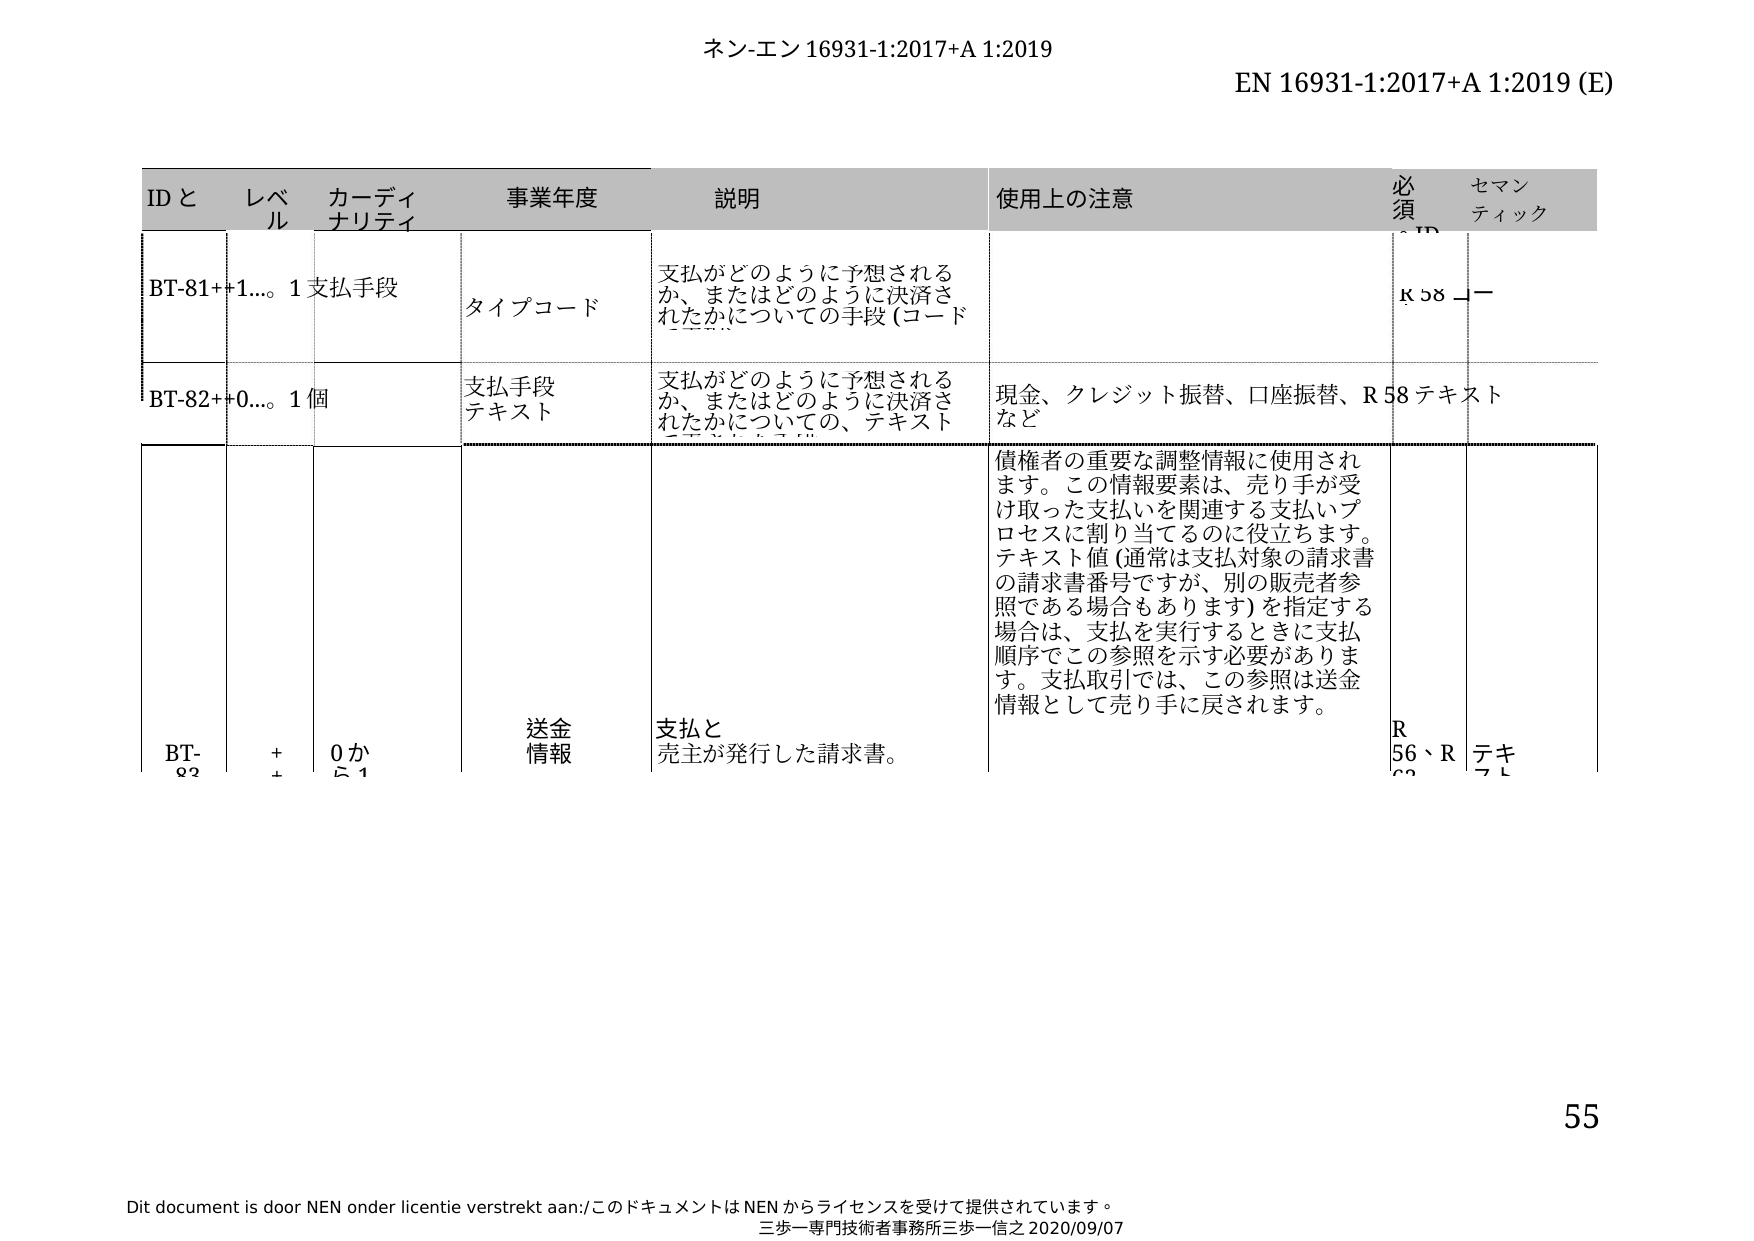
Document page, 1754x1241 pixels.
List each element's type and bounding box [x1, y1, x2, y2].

picture [226, 233, 315, 446]
picture [460, 233, 1598, 446]
